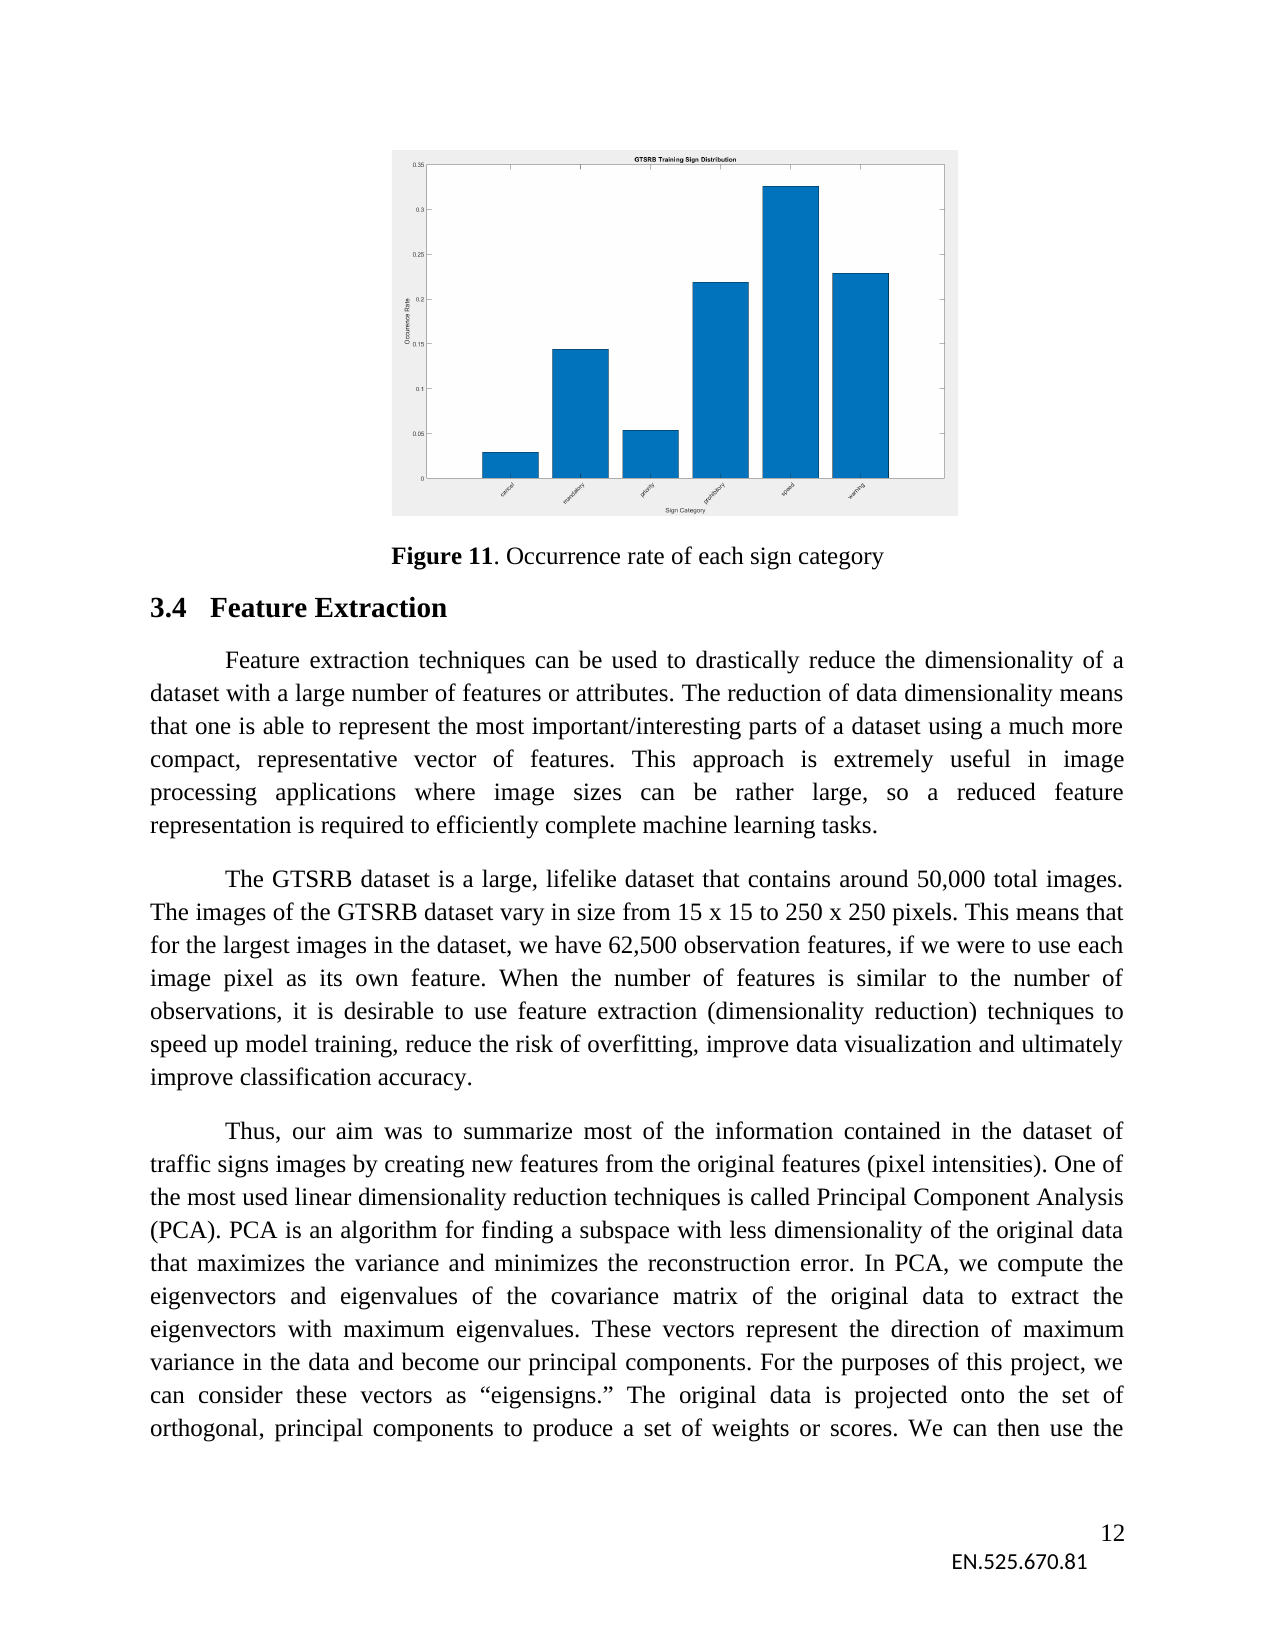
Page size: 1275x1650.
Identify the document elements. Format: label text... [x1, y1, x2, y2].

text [150, 1116, 1125, 1442]
subtitle Feature Extraction [150, 590, 1125, 624]
picture [391, 150, 959, 516]
text The GTSRB dataset is a large, lifelike dataset that contains around 50,000 total images. The images of the GTSRB dataset vary in size from 15 x 15 to 250 x 250 pixels. This means that for the largest images in the dataset, we have 62,500 observation features, if we were to use each image pixel as its own feature. When the number of features is similar to the number of observations, it is desirable to use feature extraction (dimensionality reduction) techniques to speed up model training, reduce the risk of overfitting, improve data visualization and ultimately improve classification accuracy. [150, 864, 1125, 1091]
text Figure 11. Occurrence rate of each sign category [150, 541, 1125, 569]
text Feature extraction techniques can be used to drastically reduce the dimensionality of a dataset with a large number of features or attributes. The reduction of data dimensionality means that one is able to represent the most important/interesting parts of a dataset using a much more compact, representative vector of features. This approach is extremely useful in image processing applications where image sizes can be rather large, so a reduced feature representation is required to efficiently complete machine learning tasks. [150, 645, 1125, 839]
